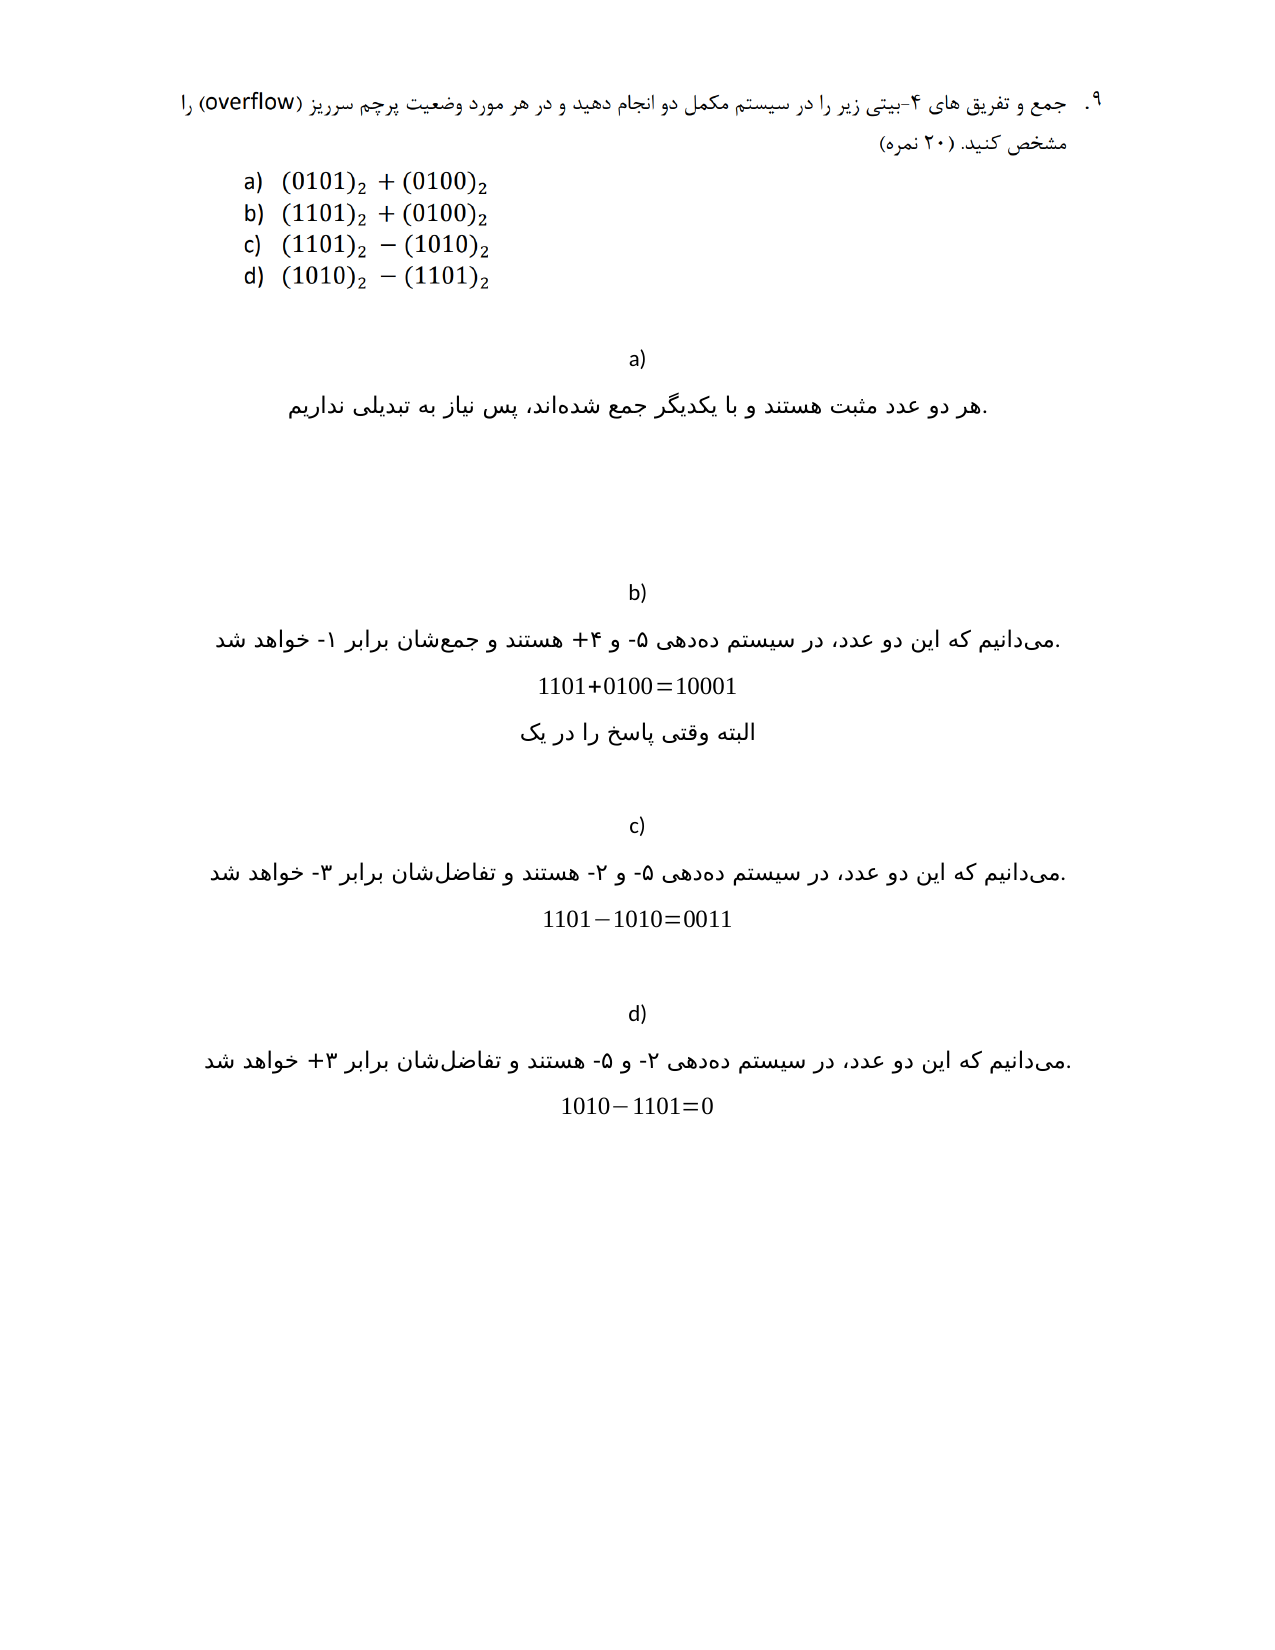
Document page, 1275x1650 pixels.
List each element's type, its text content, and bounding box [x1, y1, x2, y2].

text b) [150, 578, 1125, 606]
text c) [150, 811, 1125, 839]
text می‌دانیم که این دو عدد، در سیستم ده‌دهی ۵- و ۴+ هستند و جمع‌شان برابر ۱- خواهد شد. [150, 625, 1125, 653]
text می‌دانیم که این دو عدد، در سیستم ده‌دهی ۲- و ۵- هستند و تفاضل‌شان برابر ۳+ خواهد شد. [150, 1046, 1125, 1074]
picture [150, 73, 1125, 326]
text d) [150, 999, 1125, 1027]
text a) [150, 344, 1125, 372]
text هر دو عدد مثبت هستند و با یکدیگر جمع شده‌اند، پس نیاز به تبدیلی نداریم. [150, 391, 1125, 419]
text می‌دانیم که این دو عدد، در سیستم ده‌دهی ۵- و ۲- هستند و تفاضل‌شان برابر ۳- خواهد شد. [150, 858, 1125, 886]
text البته وقتی پاسخ را در یک [150, 719, 1125, 746]
